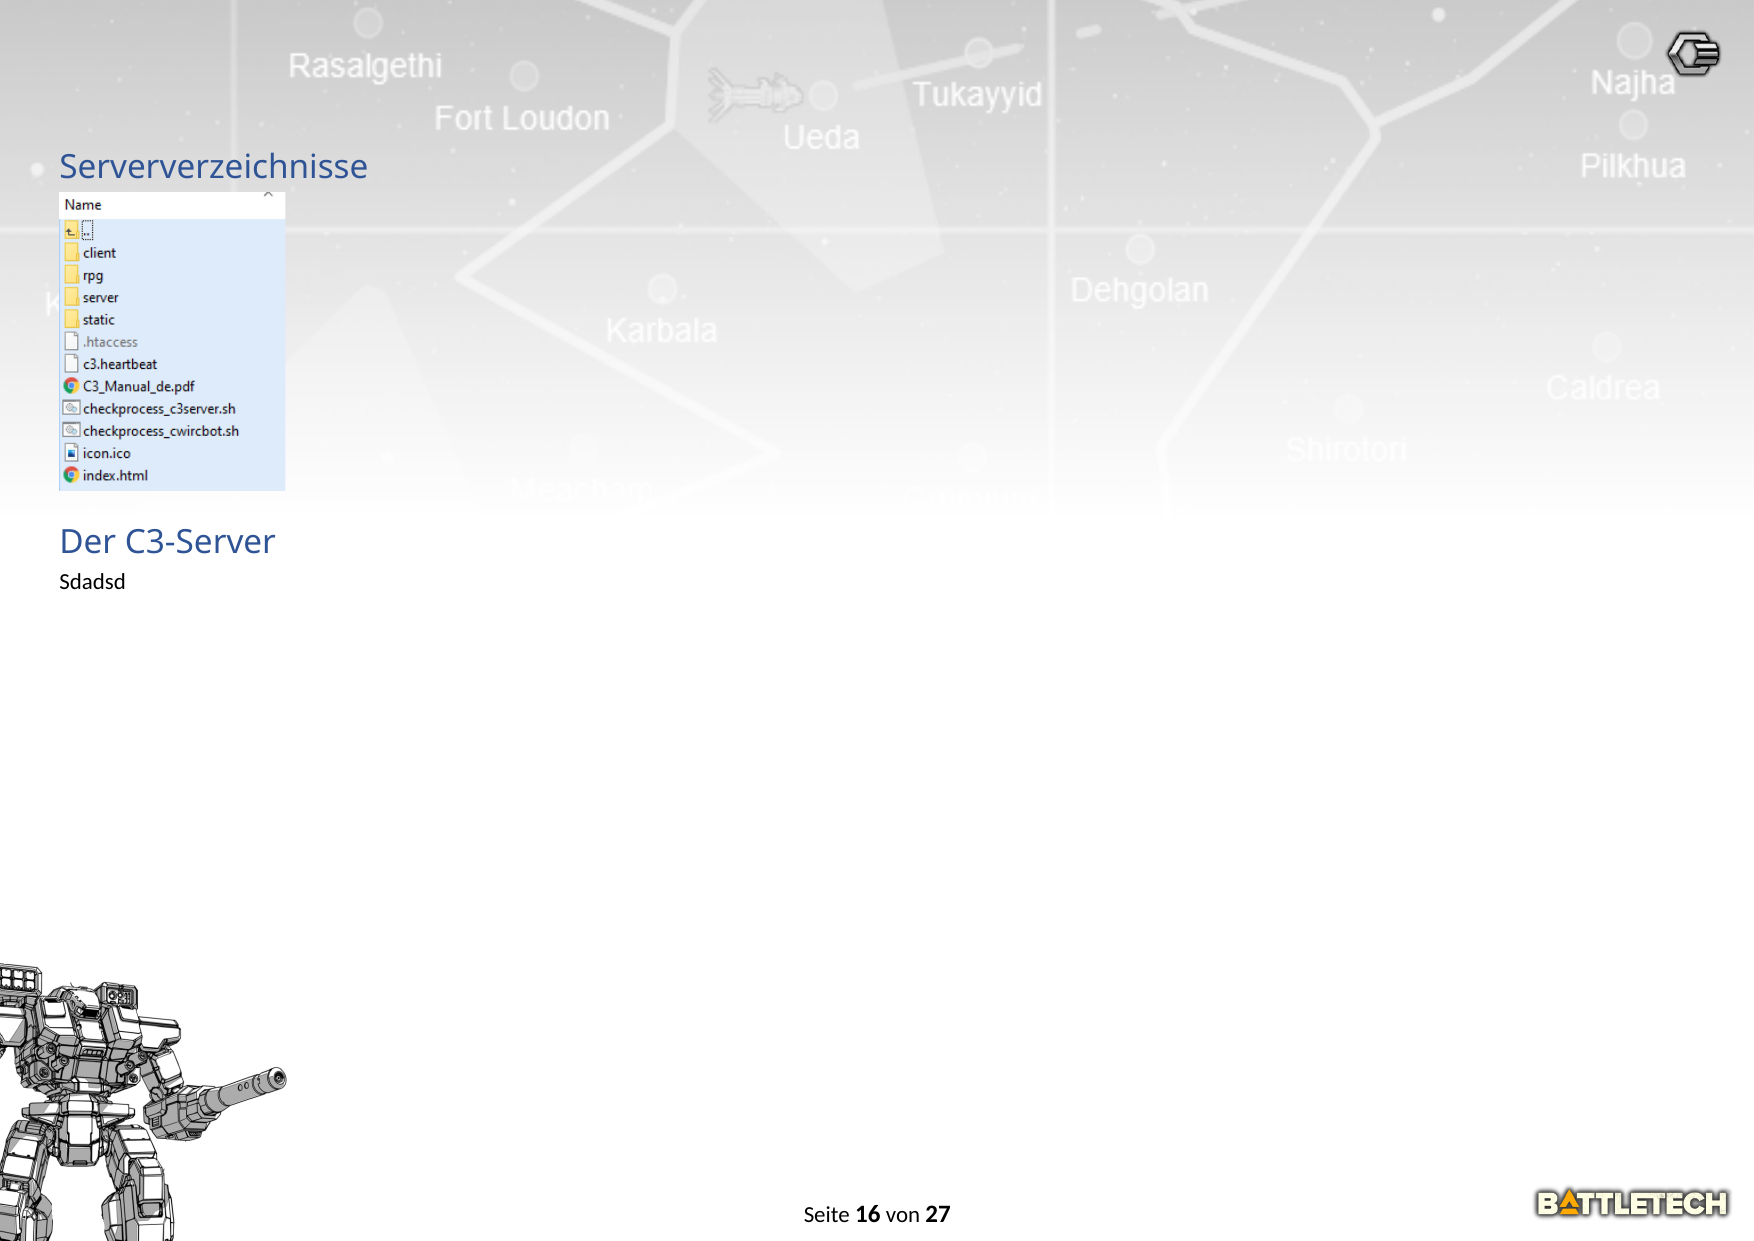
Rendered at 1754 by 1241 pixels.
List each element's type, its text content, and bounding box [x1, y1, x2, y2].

subtitle Der C3-Server [59, 518, 1695, 563]
subtitle Serververzeichnisse [59, 143, 1695, 188]
picture [1524, 1170, 1741, 1239]
picture [0, 0, 1754, 531]
text Sdadsd [59, 567, 1695, 595]
picture [0, 941, 292, 1241]
